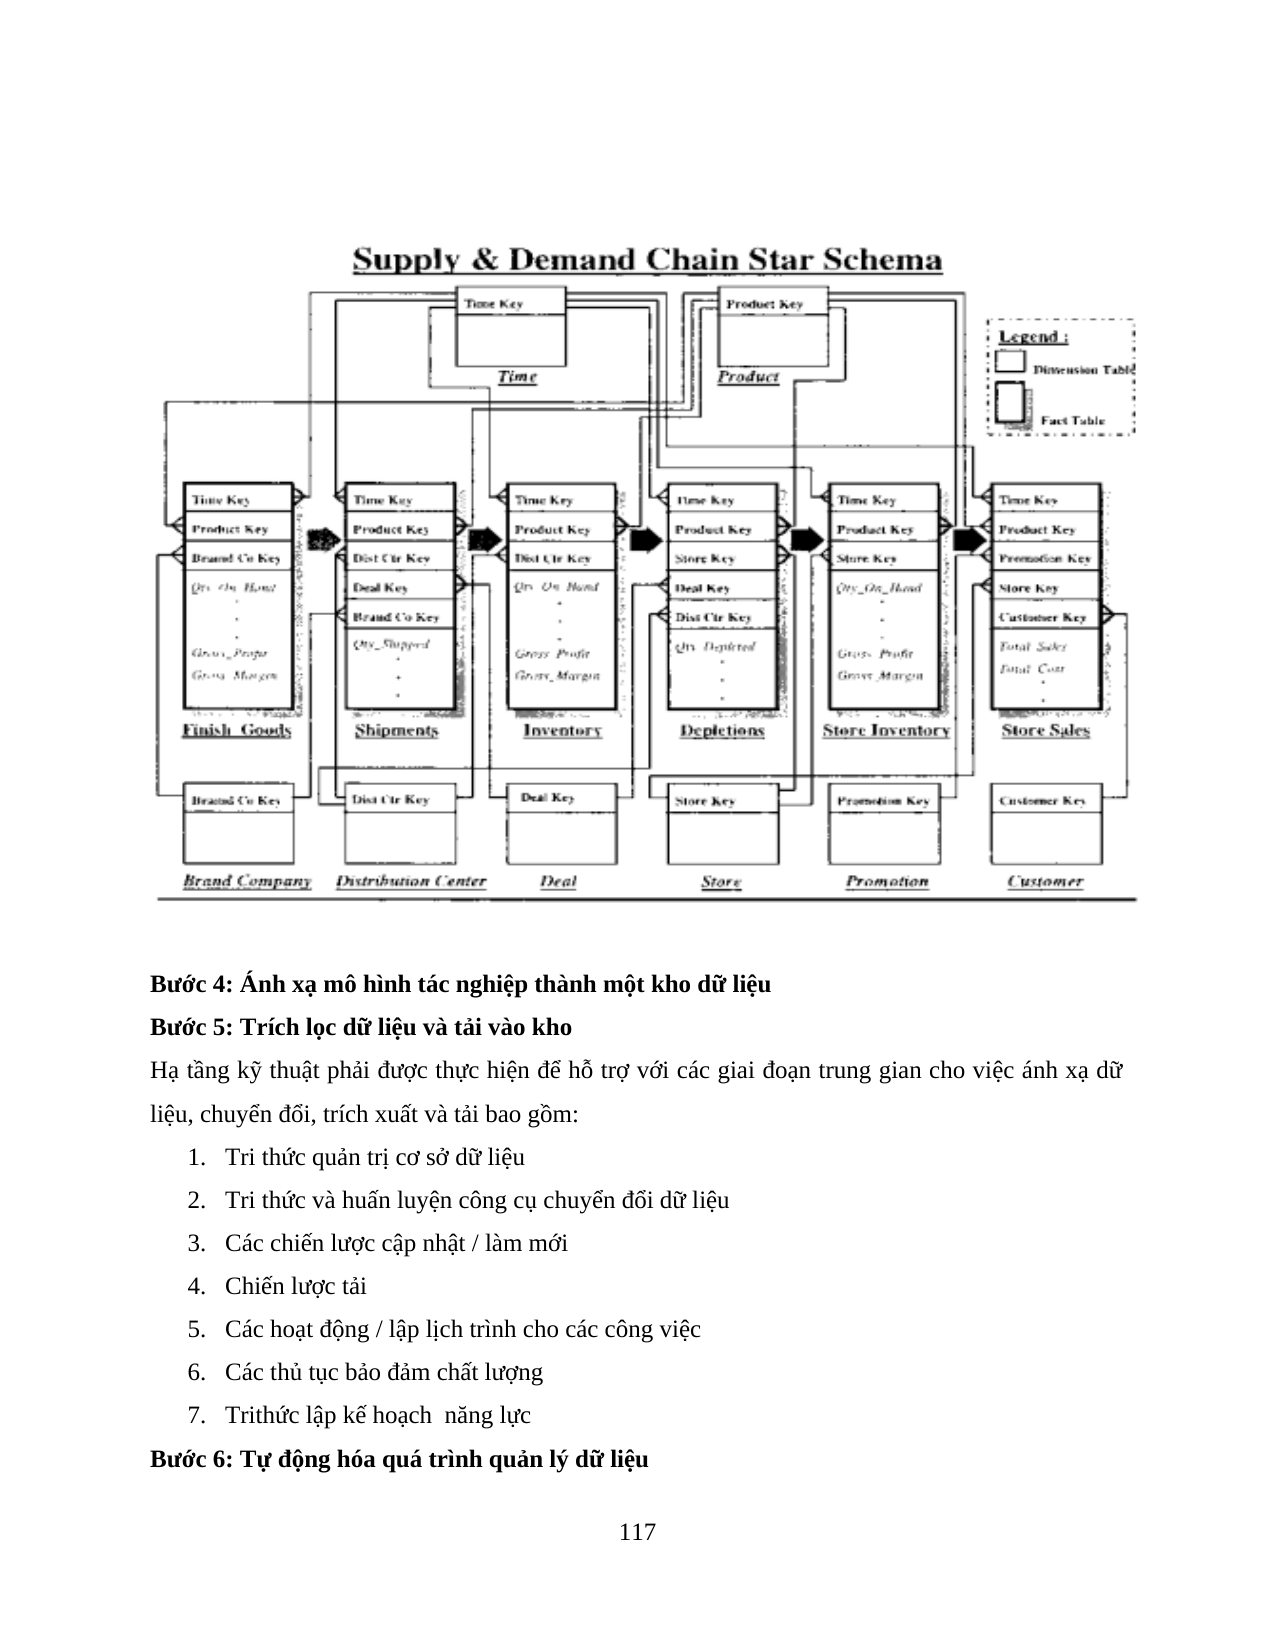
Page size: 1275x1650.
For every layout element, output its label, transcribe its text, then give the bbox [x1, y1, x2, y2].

text Bước 5: Trích lọc dữ liệu và tải vào kho [150, 1012, 1125, 1041]
list Tri thức và huấn luyện công cụ chuyển đổi dữ liệu [187, 1185, 1125, 1214]
list Các chiến lược cập nhật / làm mới [187, 1228, 1125, 1257]
list Các hoạt động / lập lịch trình cho các công việc [187, 1314, 1125, 1343]
text Bước 4: Ánh xạ mô hình tác nghiệp thành một kho dữ liệu [150, 969, 1125, 998]
list Tri thức quản trị cơ sở dữ liệu [187, 1142, 1125, 1171]
list Trithức lập kế hoạch năng lực [187, 1401, 1125, 1429]
list Các thủ tục bảo đảm chất lượng [187, 1357, 1125, 1386]
text Bước 6: Tự động hóa quá trình quản lý dữ liệu [150, 1444, 1125, 1472]
text Hạ tầng kỹ thuật phải được thực hiện để hỗ trợ với các giai đoạn trung gian cho việc ánh xạ dữ liệu, chuyển đổi, trích xuất và tải bao gồm: [150, 1056, 1125, 1127]
list Chiến lược tải [187, 1271, 1125, 1300]
